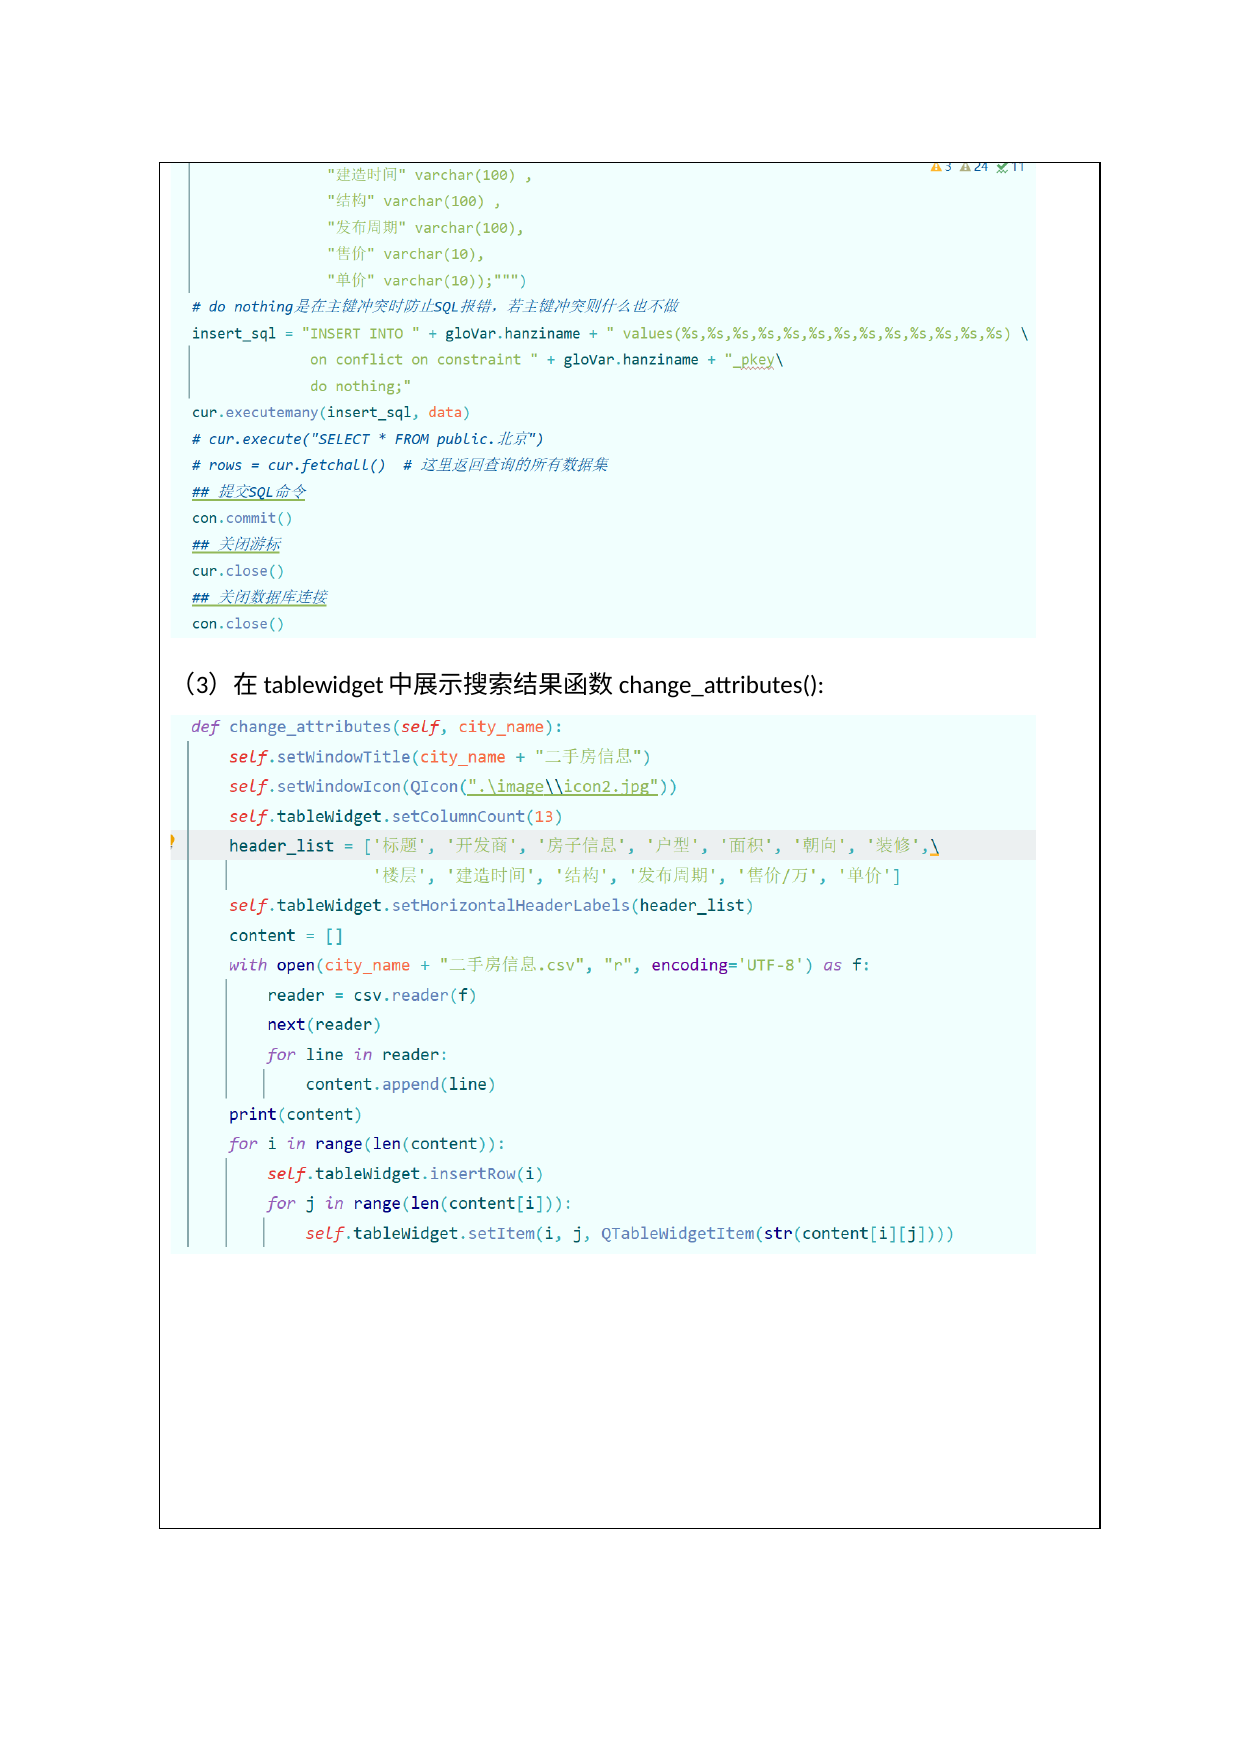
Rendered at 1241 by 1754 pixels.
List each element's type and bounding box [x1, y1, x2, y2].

picture [170, 163, 1036, 638]
picture [170, 715, 1036, 1254]
table_cell [160, 163, 1099, 1528]
